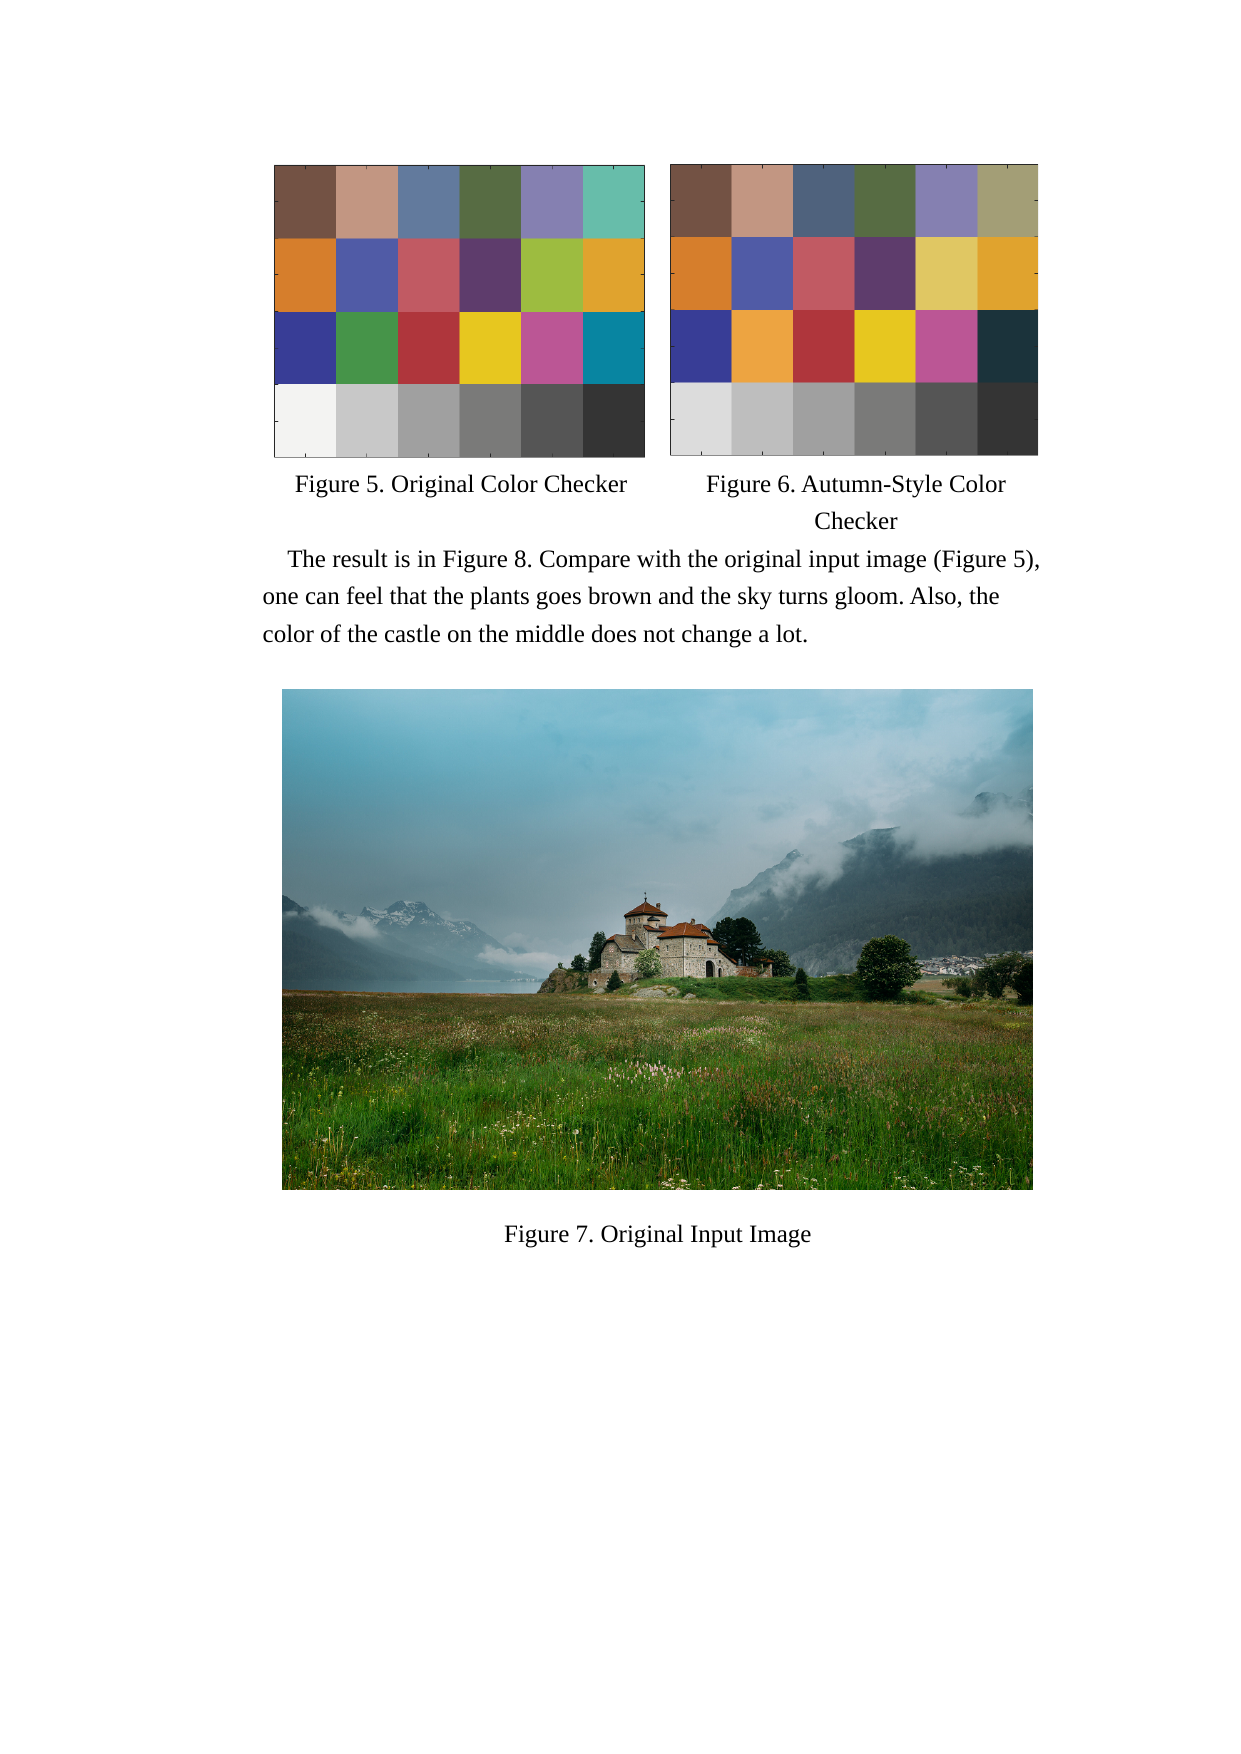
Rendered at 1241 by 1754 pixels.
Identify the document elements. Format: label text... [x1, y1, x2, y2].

picture [282, 689, 1033, 1190]
picture [670, 164, 1039, 456]
list The result is in Figure 8. Compare with the original input image (Figure 5), one can feel that the plants goes brown and the sky turns gloom. Also, the color of the castle on the middle does not change a lot. [262, 539, 1053, 652]
table_header Figure 6. Autumn-Style Color Checker [659, 165, 1053, 539]
picture [273, 164, 646, 458]
table_header Figure 5. Original Color Checker [263, 165, 659, 539]
list Figure 7. Original Input Image [262, 1214, 1053, 1252]
